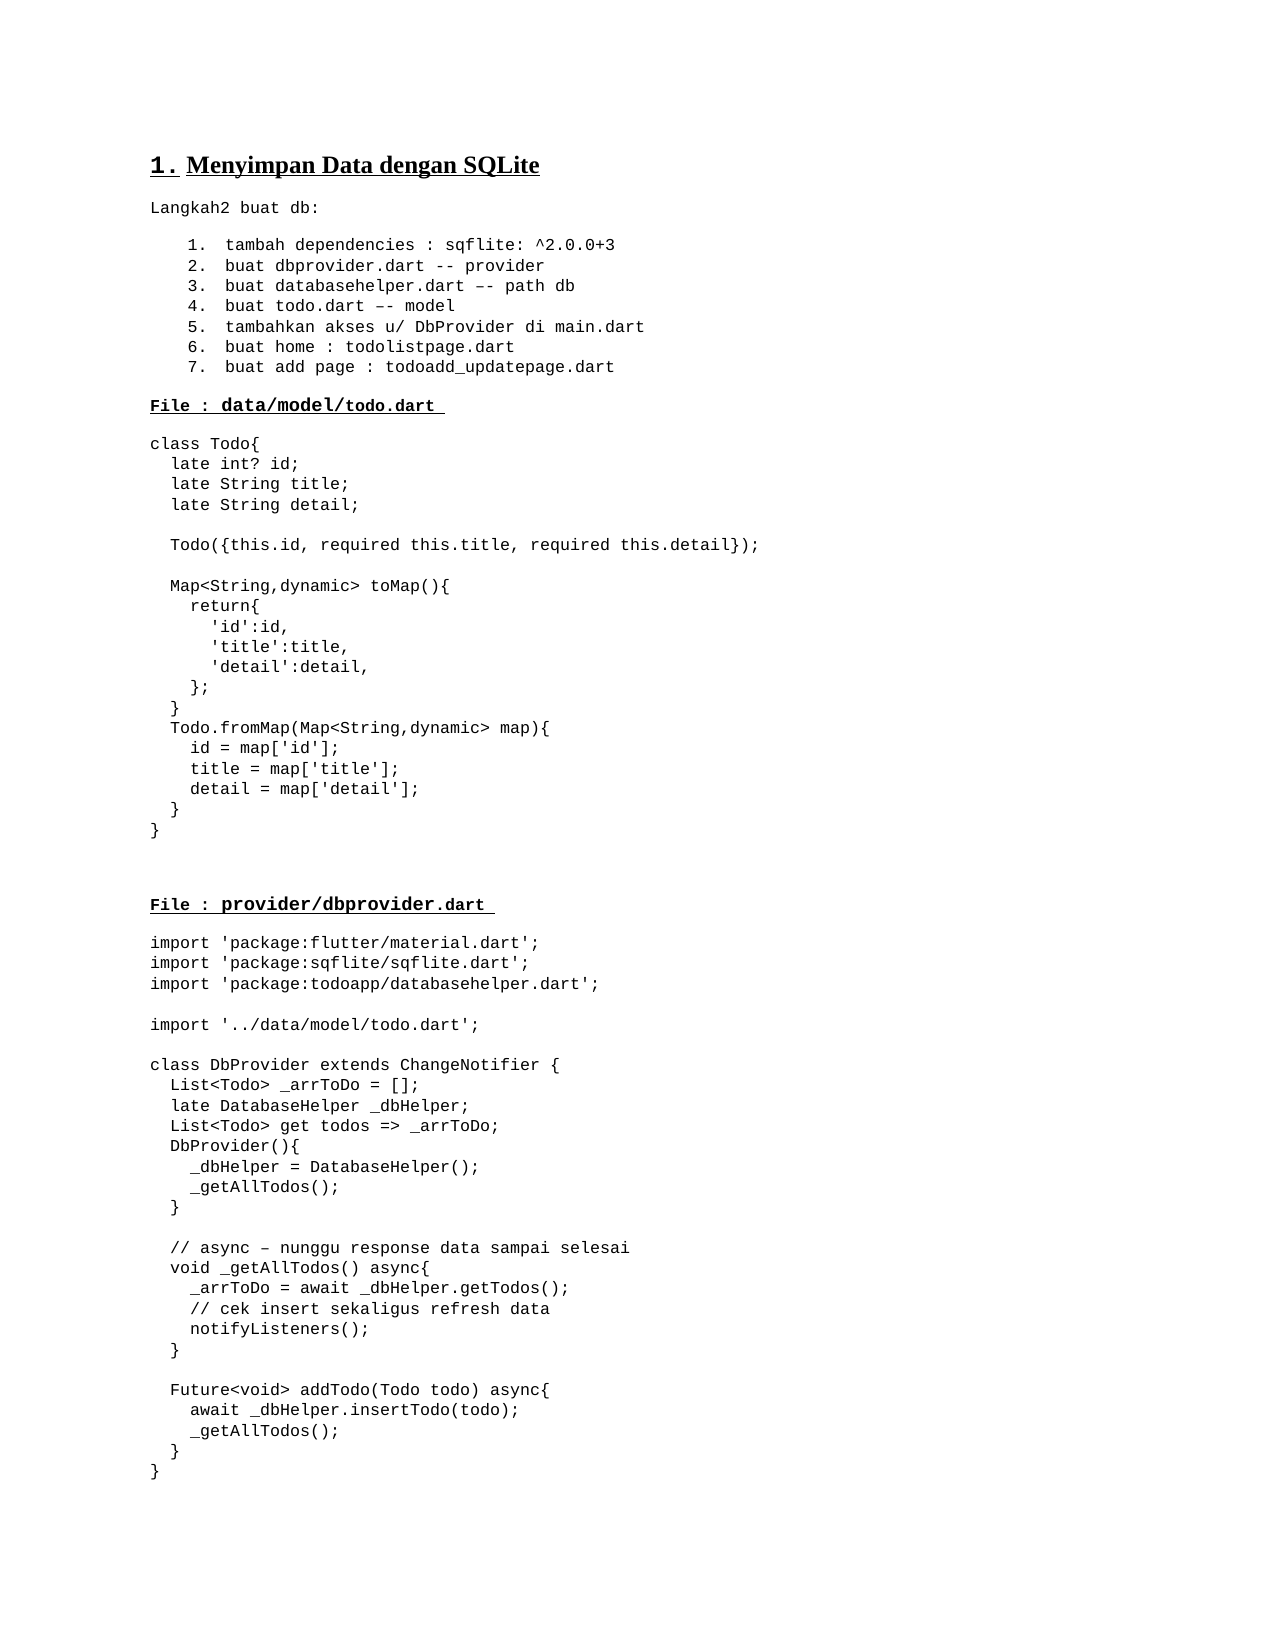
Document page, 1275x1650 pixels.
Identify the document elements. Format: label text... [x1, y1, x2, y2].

list tambahkan akses u/ DbProvider di main.dart [187, 318, 1125, 337]
text File : data/model/todo.dart [150, 396, 1125, 417]
list tambah dependencies : sqflite: ^2.0.0+3 [187, 237, 1125, 256]
text import 'package:flutter/material.dart'; import 'package:sqflite/sqflite.dart'; import 'package:todoapp/databasehelper.dart'; import '../data/model/todo.dart'; class DbProvider extends ChangeNotifier { List<Todo> _arrToDo = []; late DatabaseHelper _dbHelper; List<Todo> get todos => _arrToDo; DbProvider(){ _dbHelper = DatabaseHelper(); _getAllTodos(); } // async – nunggu response data sampai selesai void _getAllTodos() async{ _arrToDo = await _dbHelper.getTodos(); // cek insert sekaligus refresh data notifyListeners(); } Future<void> addTodo(Todo todo) async{ await _dbHelper.insertTodo(todo); _getAllTodos(); } } [150, 935, 1125, 1482]
list buat add page : todoadd_updatepage.dart [187, 359, 1125, 378]
text class Todo{ late int? id; late String title; late String detail; Todo({this.id, required this.title, required this.detail}); Map<String,dynamic> toMap(){ return{ 'id':id, 'title':title, 'detail':detail, }; } Todo.fromMap(Map<String,dynamic> map){ id = map['id']; title = map['title']; detail = map['detail']; } } [150, 435, 1125, 840]
list buat home : todolistpage.dart [187, 338, 1125, 357]
list buat todo.dart –- model [187, 298, 1125, 317]
text 1. Menyimpan Data dengan SQLite [150, 150, 1125, 181]
text Langkah2 buat db: [150, 200, 1125, 219]
list buat databasehelper.dart –- path db [187, 277, 1125, 296]
list buat dbprovider.dart -- provider [187, 257, 1125, 276]
text File : provider/dbprovider.dart [150, 895, 1125, 916]
